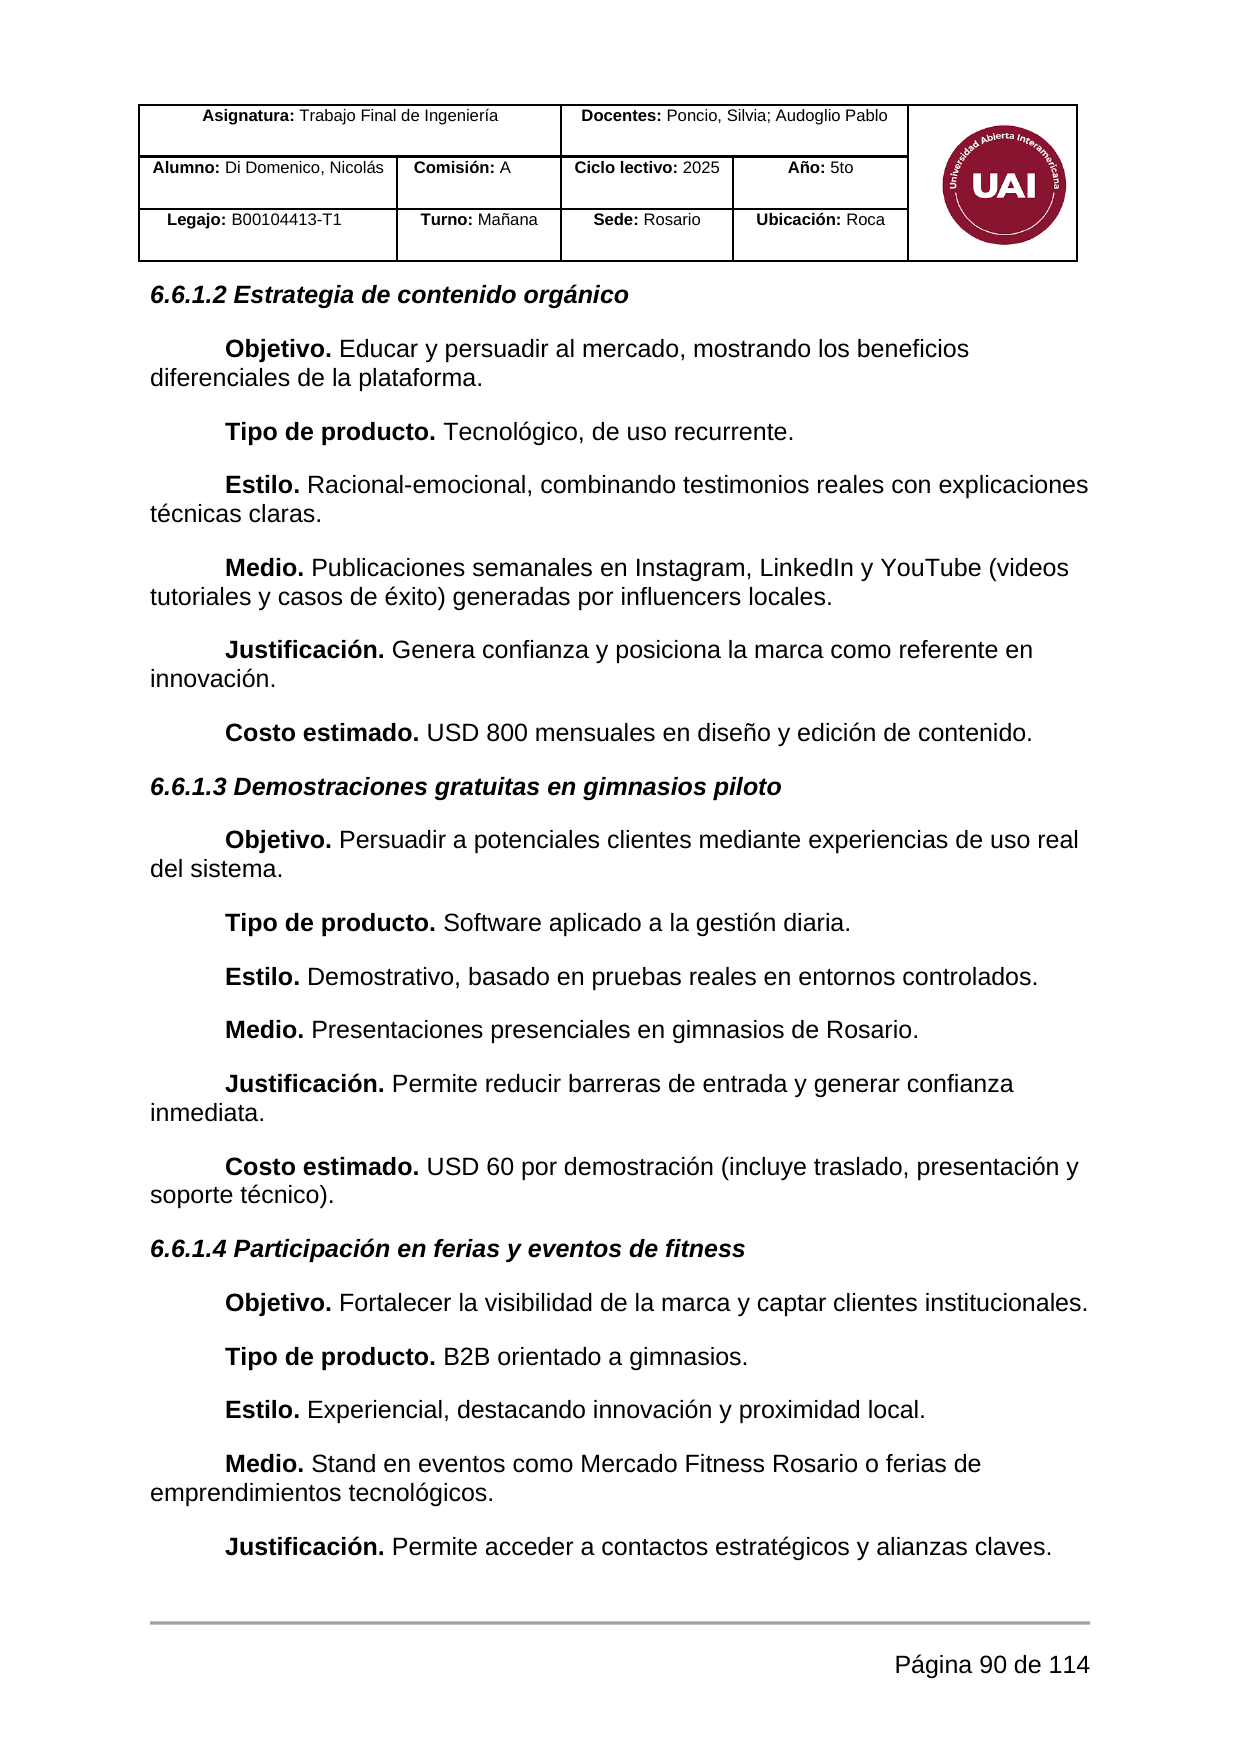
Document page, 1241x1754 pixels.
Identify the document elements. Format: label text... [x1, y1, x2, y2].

text Justificación. Genera confianza y posiciona la marca como referente en innovación. [150, 635, 1090, 693]
text Medio. Presentaciones presenciales en gimnasios de Rosario. [150, 1015, 1090, 1044]
subtitle 6.6.1.2 Estrategia de contenido orgánico [150, 150, 1090, 309]
text Justificación. Permite reducir barreras de entrada y generar confianza inmediata. [150, 1069, 1090, 1127]
text Costo estimado. USD 800 mensuales en diseño y edición de contenido. [150, 718, 1090, 747]
text Tipo de producto. Software aplicado a la gestión diaria. [150, 908, 1090, 937]
text Tipo de producto. B2B orientado a gimnasios. [150, 1342, 1090, 1370]
text Estilo. Racional-emocional, combinando testimonios reales con explicaciones técnicas claras. [150, 470, 1090, 528]
text Objetivo. Fortalecer la visibilidad de la marca y captar clientes institucionales. [150, 1288, 1090, 1317]
picture [939, 118, 1068, 150]
text Medio. Stand en eventos como Mercado Fitness Rosario o ferias de emprendimientos tecnológicos. [150, 1449, 1090, 1507]
text Medio. Publicaciones semanales en Instagram, LinkedIn y YouTube (videos tutoriales y casos de éxito) generadas por influencers locales. [150, 553, 1090, 610]
subtitle 6.6.1.3 Demostraciones gratuitas en gimnasios piloto [150, 772, 1090, 800]
text Estilo. Experiencial, destacando innovación y proximidad local. [150, 1395, 1090, 1424]
text Tipo de producto. Tecnológico, de uso recurrente. [150, 417, 1090, 445]
text Objetivo. Educar y persuadir al mercado, mostrando los beneficios diferenciales de la plataforma. [150, 334, 1090, 392]
text Costo estimado. USD 60 por demostración (incluye traslado, presentación y soporte técnico). [150, 1152, 1090, 1209]
text Justificación. Permite acceder a contactos estratégicos y alianzas claves. [150, 1532, 1090, 1560]
text Objetivo. Persuadir a potenciales clientes mediante experiencias de uso real del sistema. [150, 825, 1090, 883]
subtitle 6.6.1.4 Participación en ferias y eventos de fitness [150, 1234, 1090, 1263]
text Estilo. Demostrativo, basado en pruebas reales en entornos controlados. [150, 962, 1090, 990]
